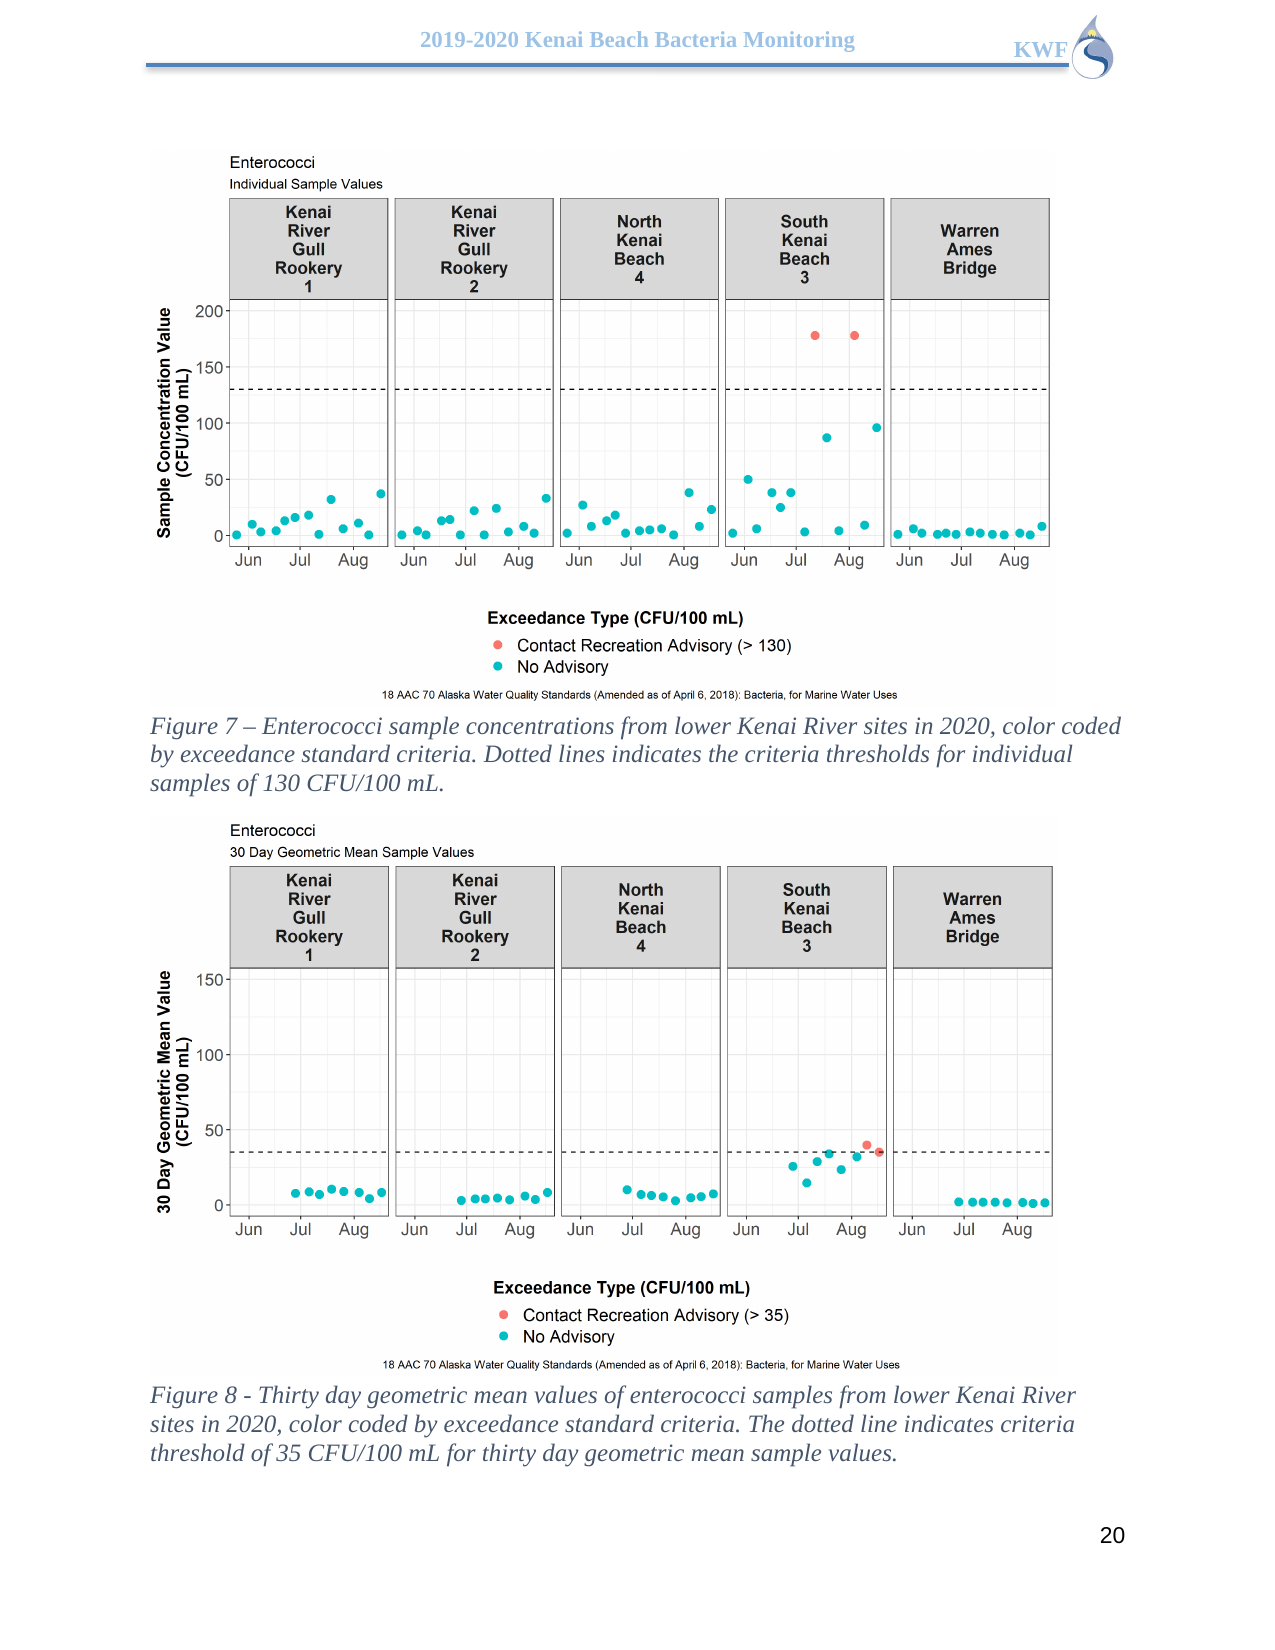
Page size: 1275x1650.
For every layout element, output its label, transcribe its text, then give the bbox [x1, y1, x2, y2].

picture [1069, 13, 1118, 79]
picture [150, 817, 1059, 1377]
picture [150, 150, 1056, 707]
text Figure 8 - Thirty day geometric mean values of enterococci samples from lower Kenai River sites in 2020, color coded by exceedance standard criteria. The dotted line indicates criteria threshold of 35 CFU/100 mL for thirty day geometric mean sample values. [150, 1381, 1125, 1467]
text Figure 7 – Enterococci sample concentrations from lower Kenai River sites in 2020, color coded by exceedance standard criteria. Dotted lines indicates the criteria thresholds for individual samples of 130 CFU/100 mL. [150, 711, 1125, 797]
